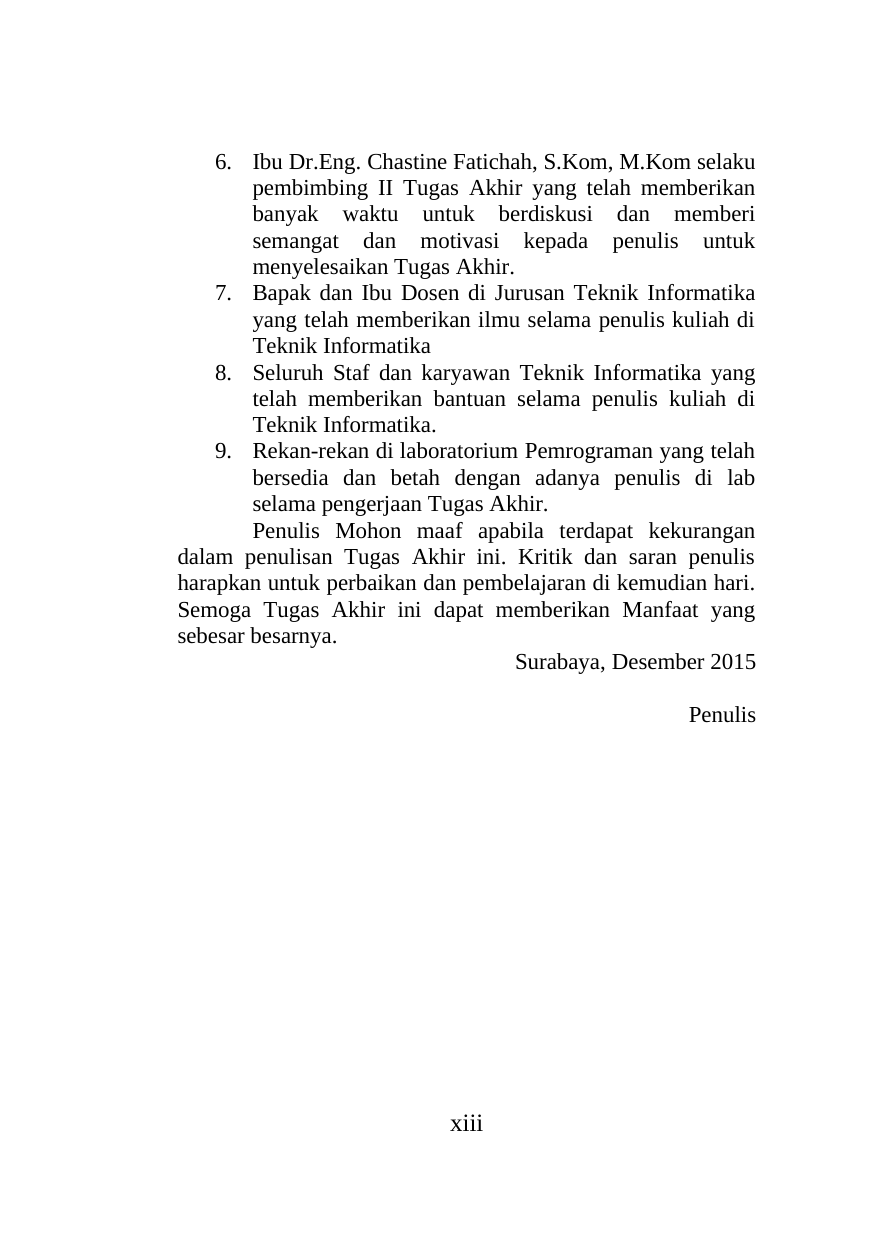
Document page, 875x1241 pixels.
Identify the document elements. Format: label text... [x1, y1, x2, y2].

list Bapak dan Ibu Dosen di Jurusan Teknik Informatika yang telah memberikan ilmu selama penulis kuliah di Teknik Informatika [215, 279, 756, 358]
text Penulis [627, 701, 756, 727]
text Penulis Mohon maaf apabila terdapat kekurangan dalam penulisan Tugas Akhir ini. Kritik dan saran penulis harapkan untuk perbaikan dan pembelajaran di kemudian hari. Semoga Tugas Akhir ini dapat memberikan Manfaat yang sebesar besarnya. [177, 517, 756, 648]
list Ibu Dr.Eng. Chastine Fatichah, S.Kom, M.Kom selaku pembimbing II Tugas Akhir yang telah memberikan banyak waktu untuk berdiskusi dan memberi semangat dan motivasi kepada penulis untuk menyelesaikan Tugas Akhir. [215, 148, 756, 279]
list Rekan-rekan di laboratorium Pemrograman yang telah bersedia dan betah dengan adanya penulis di lab selama pengerjaan Tugas Akhir. [215, 438, 756, 517]
text Surabaya, Desember 2015 [177, 648, 756, 675]
list Seluruh Staf dan karyawan Teknik Informatika yang telah memberikan bantuan selama penulis kuliah di Teknik Informatika. [215, 358, 756, 438]
